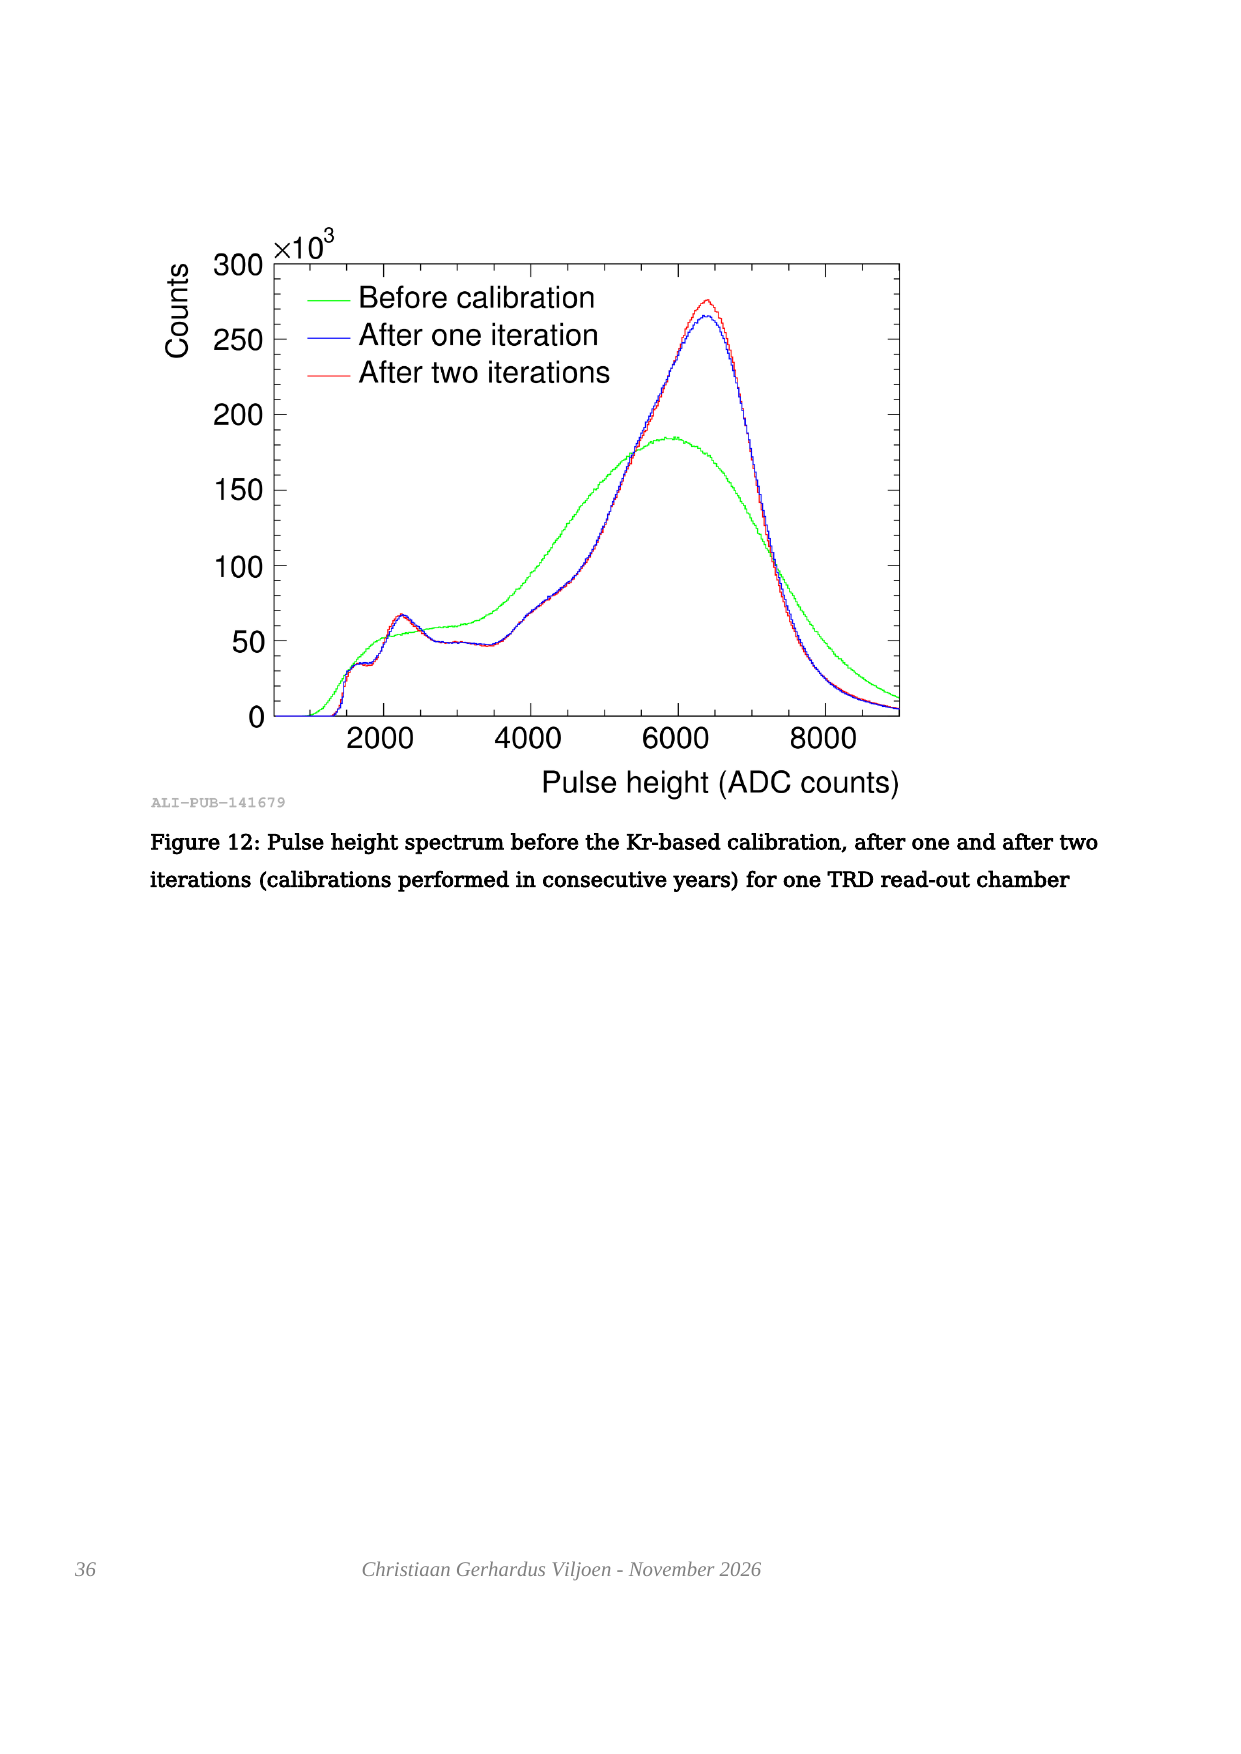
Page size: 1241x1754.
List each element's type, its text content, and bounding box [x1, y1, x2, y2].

picture [150, 226, 901, 808]
text Figure 12: Pulse height spectrum before the Kr-based calibration, after one and after two iterations (calibrations performed in consecutive years) for one TRD read-out chamber [150, 829, 1165, 891]
